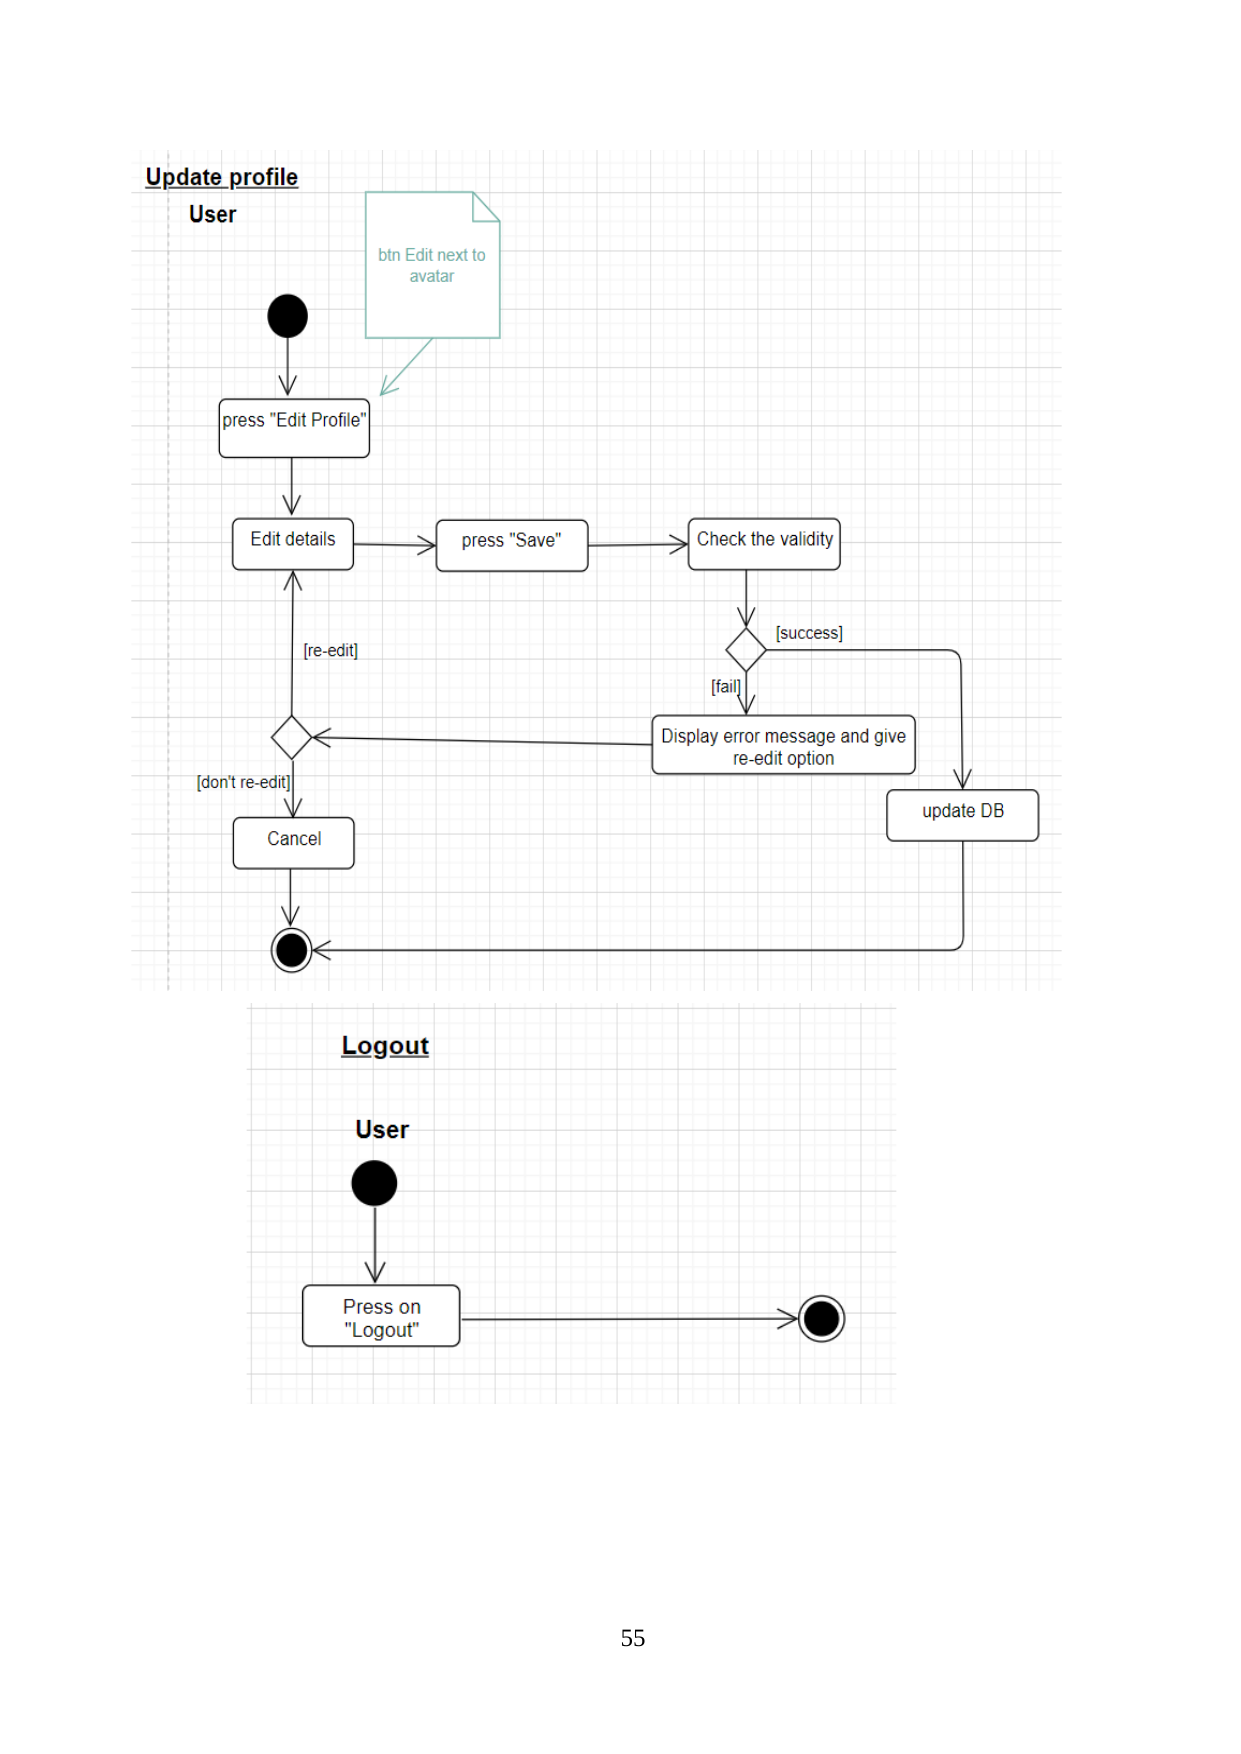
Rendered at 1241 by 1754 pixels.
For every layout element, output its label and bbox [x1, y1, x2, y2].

picture [131, 150, 1062, 991]
picture [246, 1003, 897, 1404]
